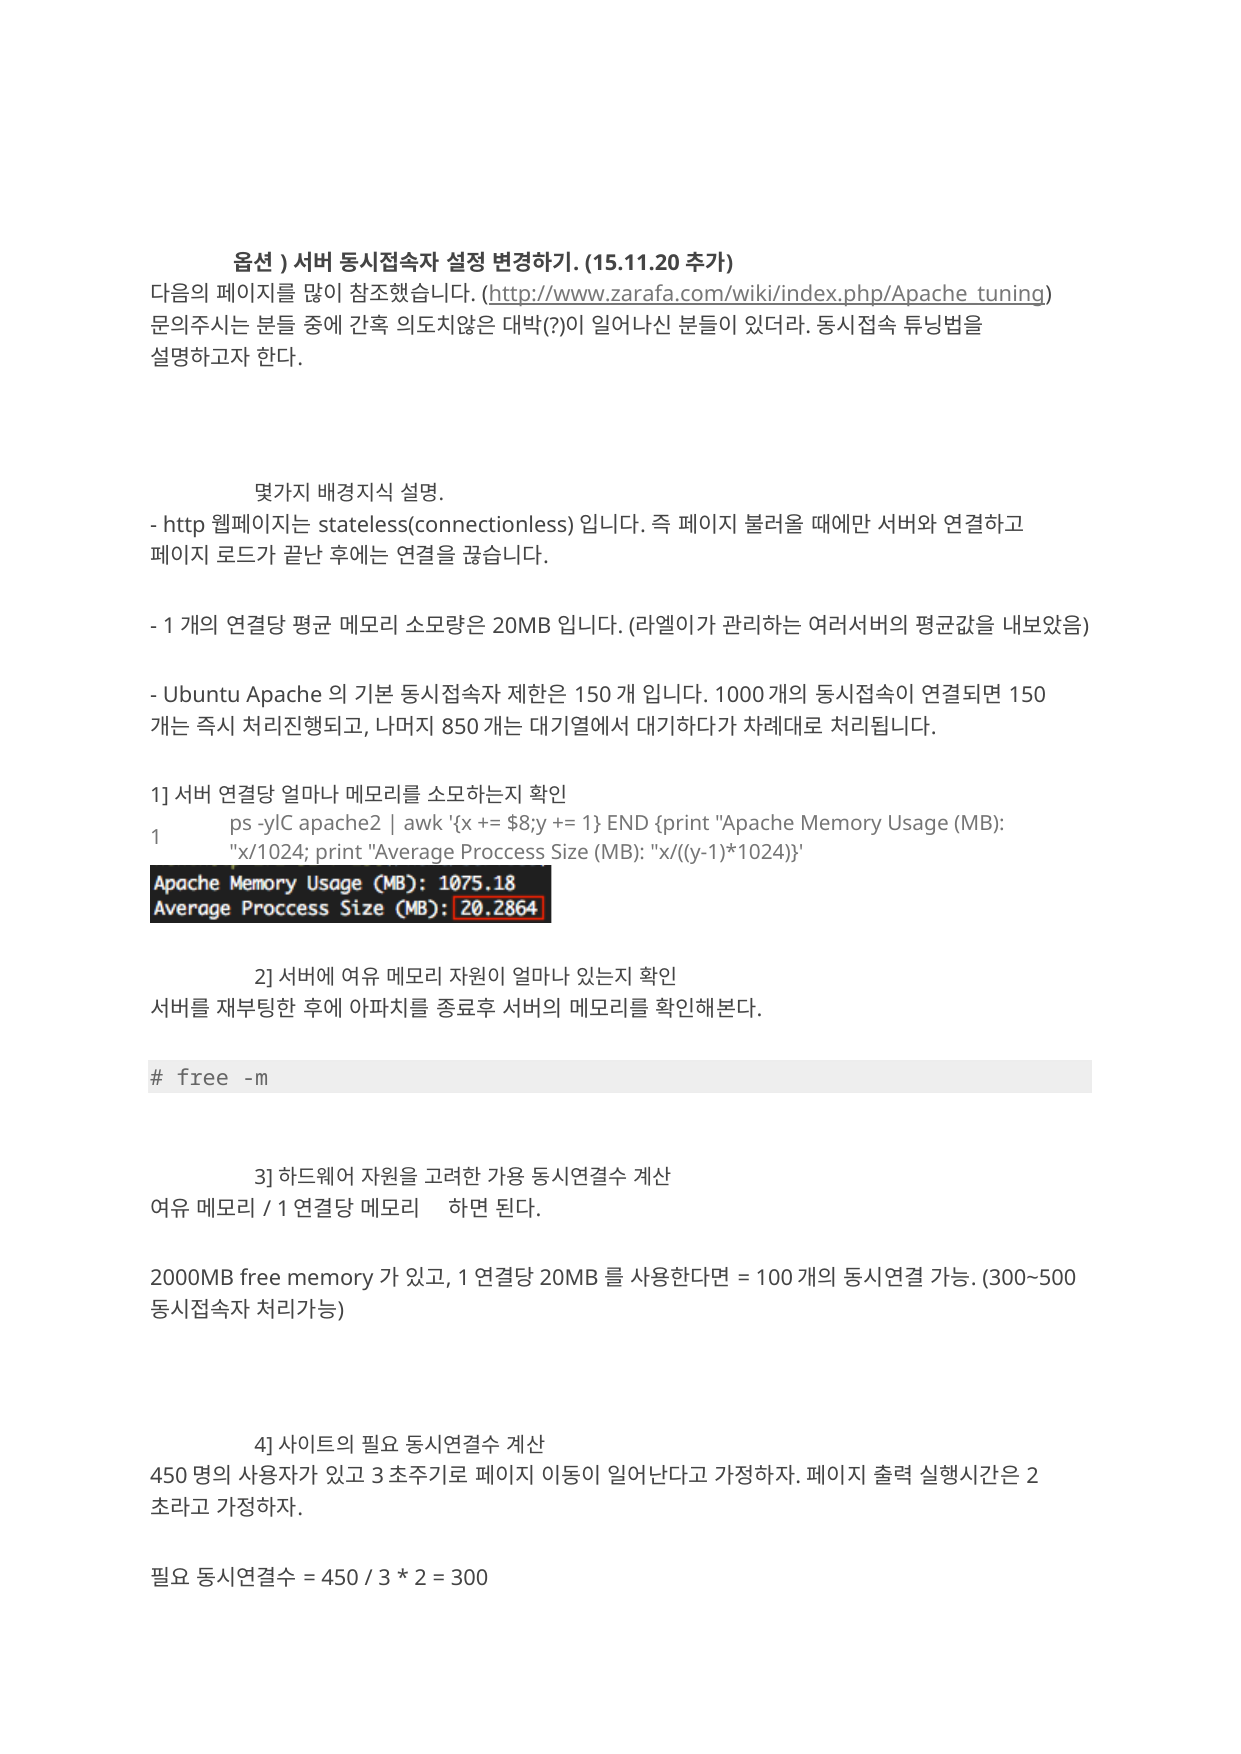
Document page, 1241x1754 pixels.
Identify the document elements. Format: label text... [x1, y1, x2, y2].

text 여유 메모리 / 1연결당 메모리 하면 된다. [150, 1191, 1090, 1222]
text 문의주시는 분들 중에 간혹 의도치않은 대박(?)이 일어나신 분들이 있더라. 동시접속 튜닝법을 설명하고자 한다. [150, 308, 1090, 372]
text # free -m [150, 1062, 1090, 1092]
table_header ps -ylC apache2 | awk '{x += $8;y += 1} END {print "Apache Memory Usage (MB): "x/1024; print "Average Proccess Size (MB): "x/((y-1)*1024)}' [200, 808, 1240, 865]
text 2000MB free memory 가 있고, 1연결당 20MB 를 사용한다면 = 100개의 동시연결 가능. (300~500 동시접속자 처리가능) [150, 1260, 1090, 1323]
table_header 1 [150, 808, 200, 865]
subtitle 1] 서버 연결당 얼마나 메모리를 소모하는지 확인 [150, 778, 1090, 808]
text 필요 동시연결수 = 450 / 3 * 2 = 300 [150, 1559, 1090, 1591]
subtitle 몇가지 배경지식 설명. [254, 476, 1090, 507]
subtitle 2] 서버에 여유 메모리 자원이 얼마나 있는지 확인 [254, 961, 1090, 991]
text 서버를 재부팅한 후에 아파치를 종료후 서버의 메모리를 확인해본다. [150, 991, 1090, 1023]
text 다음의 페이지를 많이 참조했습니다. (http://www.zarafa.com/wiki/index.php/Apache_tuning) [150, 276, 1090, 308]
subtitle 4] 사이트의 필요 동시연결수 계산 [254, 1428, 1090, 1458]
text - 1개의 연결당 평균 메모리 소모량은 20MB 입니다. (라엘이가 관리하는 여러서버의 평균값을 내보았음) [150, 608, 1090, 639]
subtitle 옵션 ) 서버 동시접속자 설정 변경하기. (15.11.20 추가) [233, 244, 1090, 276]
text - Ubuntu Apache 의 기본 동시접속자 제한은 150개 입니다. 1000개의 동시접속이 연결되면 150개는 즉시 처리진행되고, 나머지 850개는 대기열에서 대기하다가 차례대로 처리됩니다. [150, 677, 1090, 741]
text 450명의 사용자가 있고 3초주기로 페이지 이동이 일어난다고 가정하자. 페이지 출력 실행시간은 2초라고 가정하자. [150, 1458, 1090, 1522]
text - http 웹페이지는 stateless(connectionless) 입니다. 즉 페이지 불러올 때에만 서버와 연결하고 페이지 로드가 끝난 후에는 연결을 끊습니다. [150, 507, 1090, 570]
picture [150, 865, 552, 923]
subtitle 3] 하드웨어 자원을 고려한 가용 동시연결수 계산 [254, 1160, 1090, 1191]
